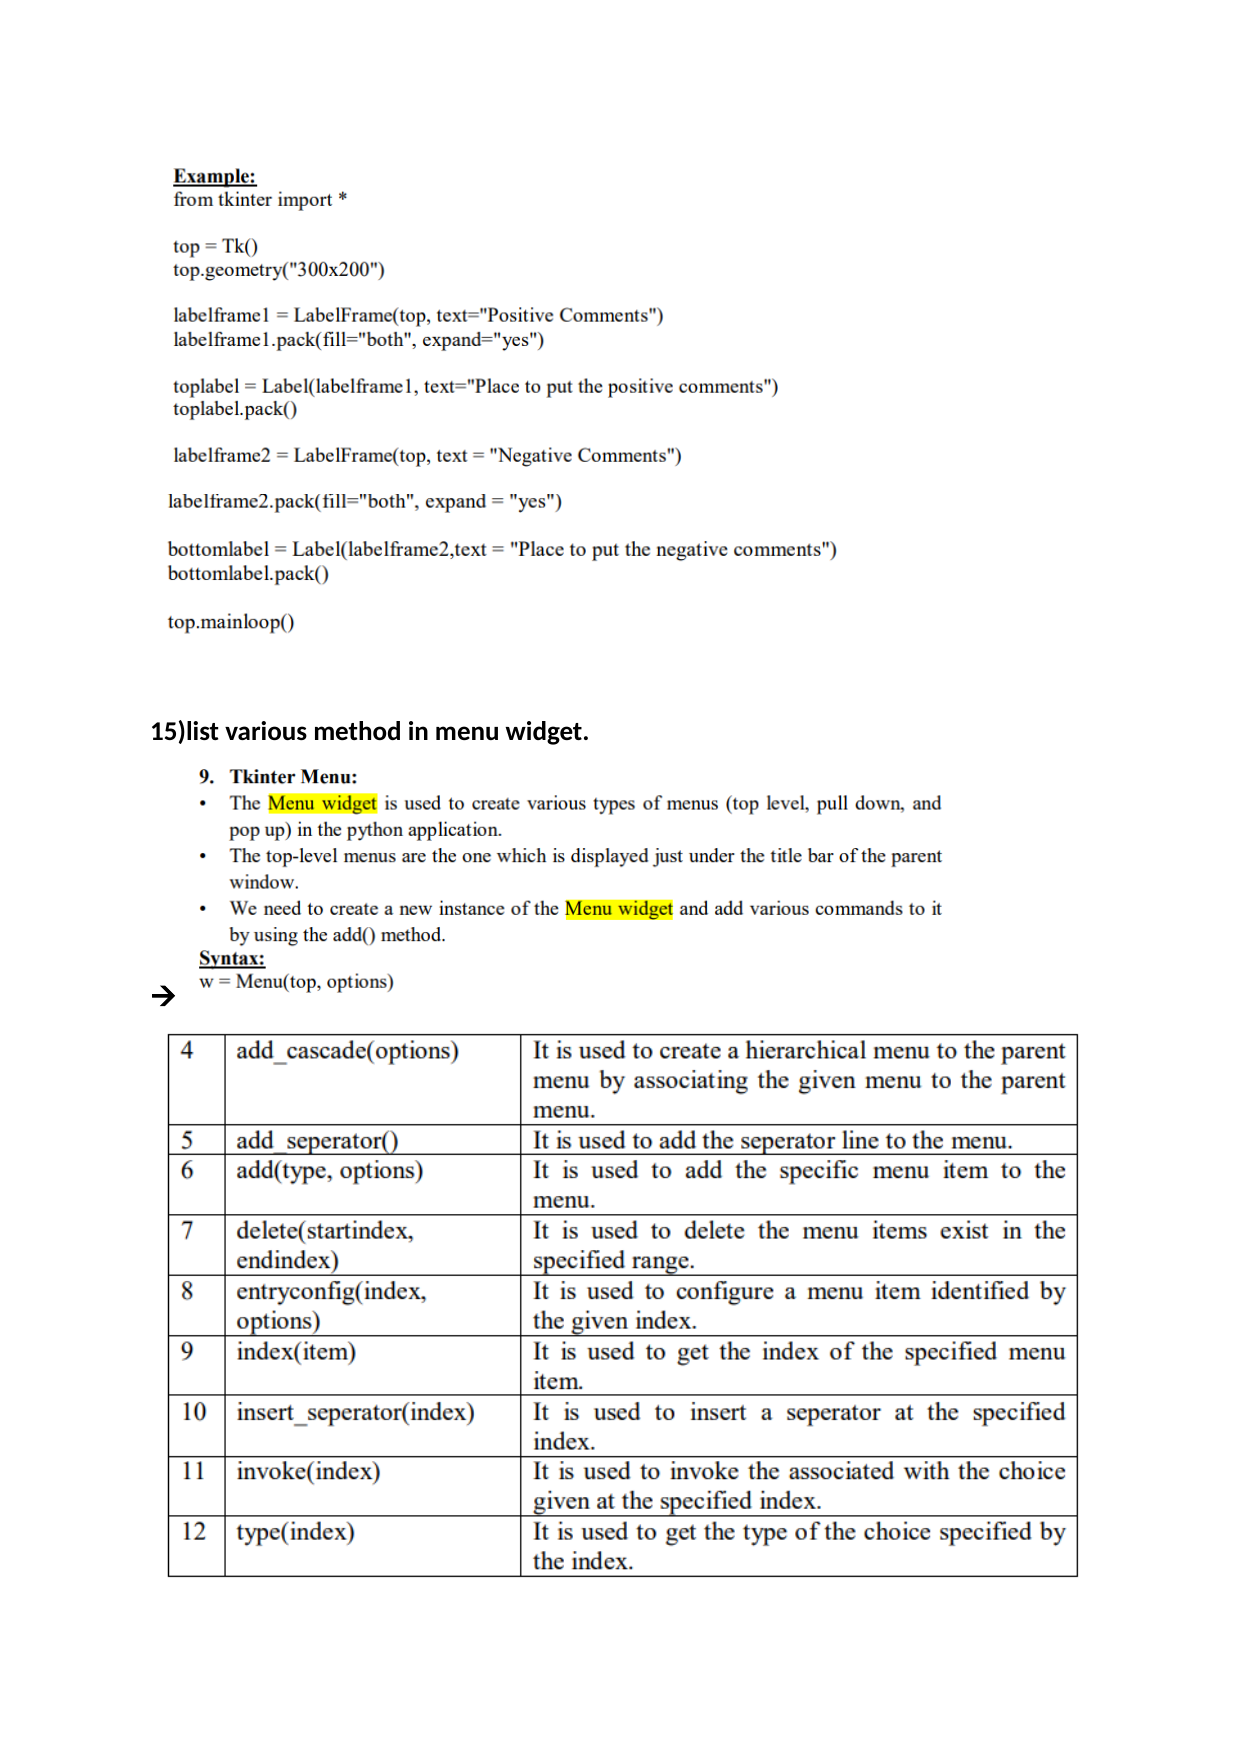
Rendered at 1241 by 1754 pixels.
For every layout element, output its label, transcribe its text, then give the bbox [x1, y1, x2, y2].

picture [150, 494, 865, 643]
picture [150, 150, 792, 476]
picture [177, 766, 972, 1006]
picture [150, 1030, 1091, 1599]
text 15)list various method in menu widget. [150, 714, 1090, 747]
